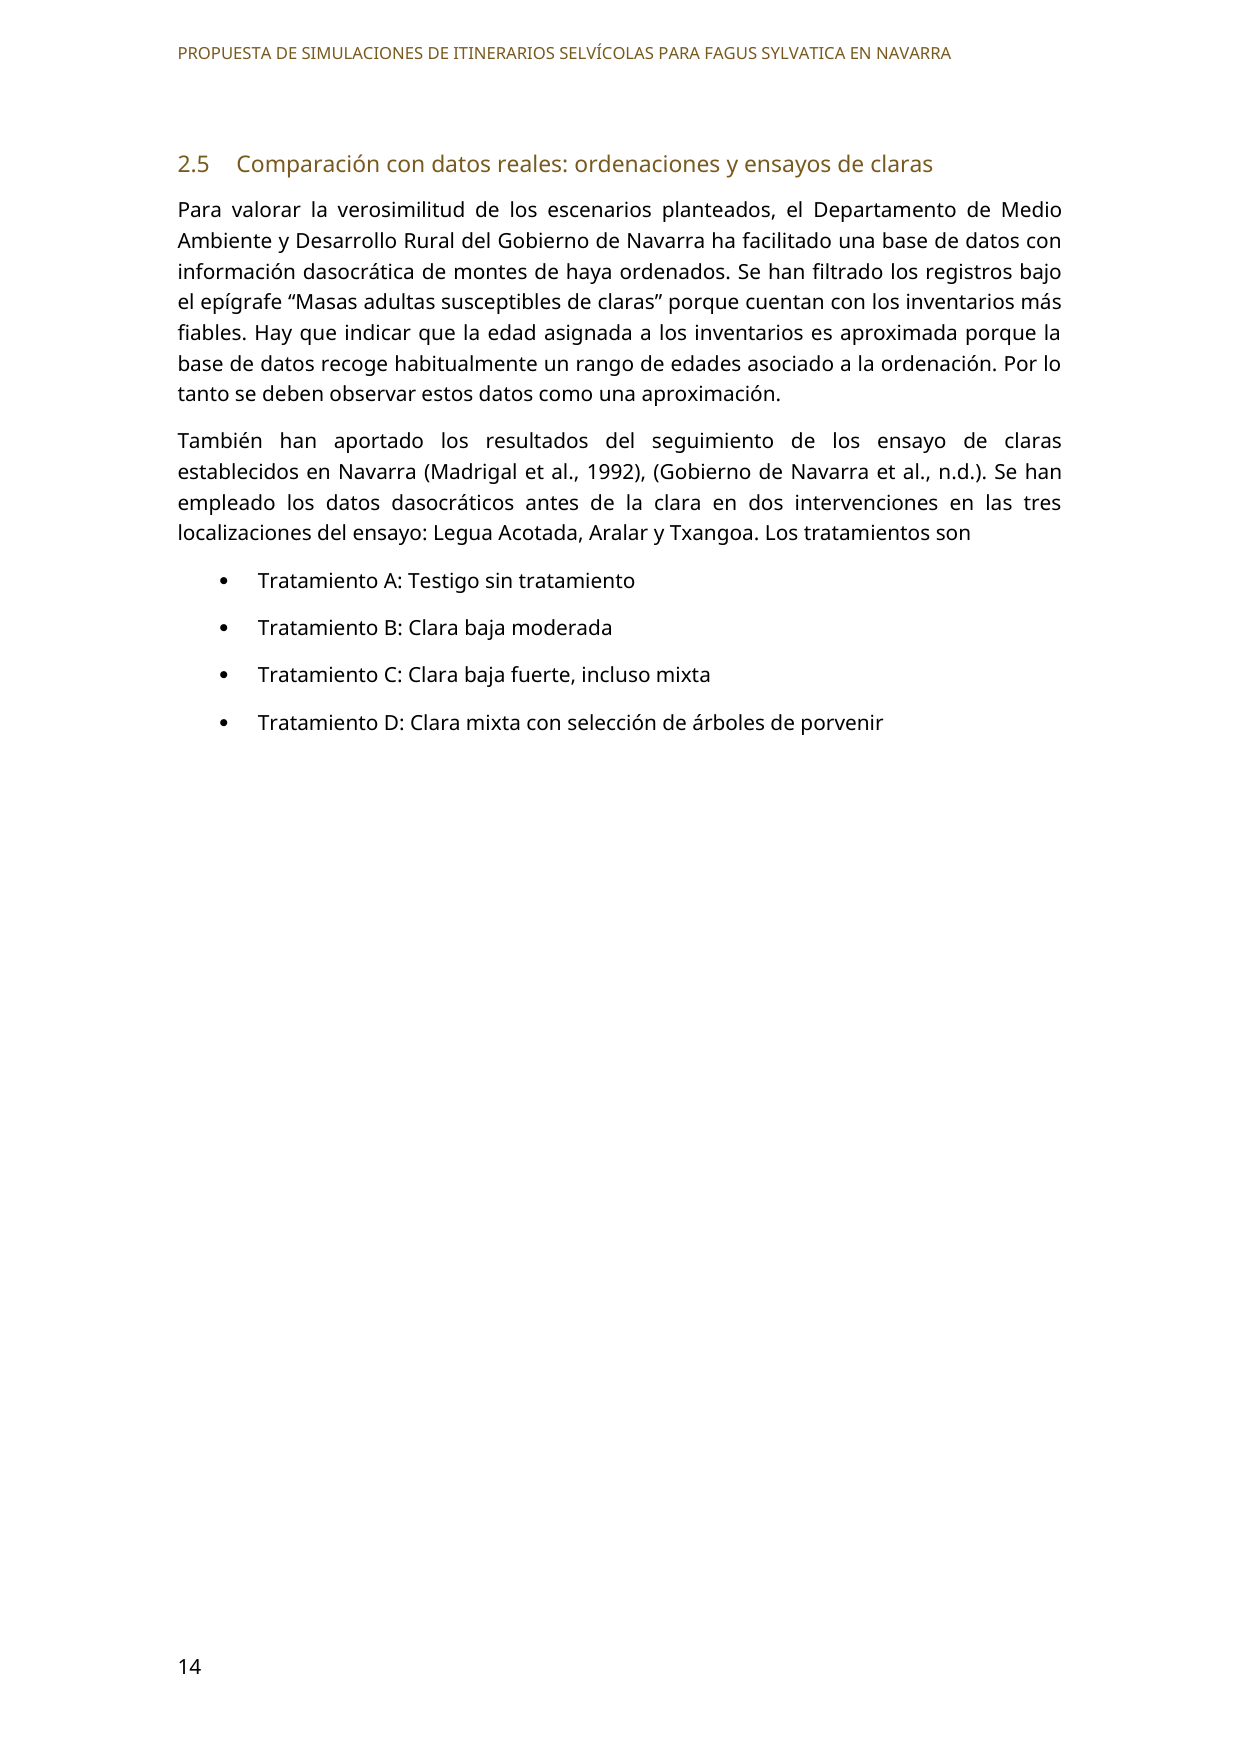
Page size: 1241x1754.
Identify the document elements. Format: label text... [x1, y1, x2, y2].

subtitle Comparación con datos reales: ordenaciones y ensayos de claras [177, 148, 1063, 179]
text También han aportado los resultados del seguimiento de los ensayo de claras establecidos en Navarra (Madrigal et al., 1992), (Gobierno de Navarra et al., n.d.). Se han empleado los datos dasocráticos antes de la clara en dos intervenciones en las tres localizaciones del ensayo: Legua Acotada, Aralar y Txangoa. Los tratamientos son [177, 427, 1063, 547]
list Tratamiento C: Clara baja fuerte, incluso mixta [220, 660, 1063, 689]
list Tratamiento A: Testigo sin tratamiento [220, 566, 1063, 594]
text Para valorar la verosimilitud de los escenarios planteados, el Departamento de Medio Ambiente y Desarrollo Rural del Gobierno de Navarra ha facilitado una base de datos con información dasocrática de montes de haya ordenados. Se han filtrado los registros bajo el epígrafe “Masas adultas susceptibles de claras” porque cuentan con los inventarios más fiables. Hay que indicar que la edad asignada a los inventarios es aproximada porque la base de datos recoge habitualmente un rango de edades asociado a la ordenación. Por lo tanto se deben observar estos datos como una aproximación. [177, 196, 1063, 408]
list Tratamiento D: Clara mixta con selección de árboles de porvenir [220, 708, 1063, 736]
list Tratamiento B: Clara baja moderada [220, 613, 1063, 641]
